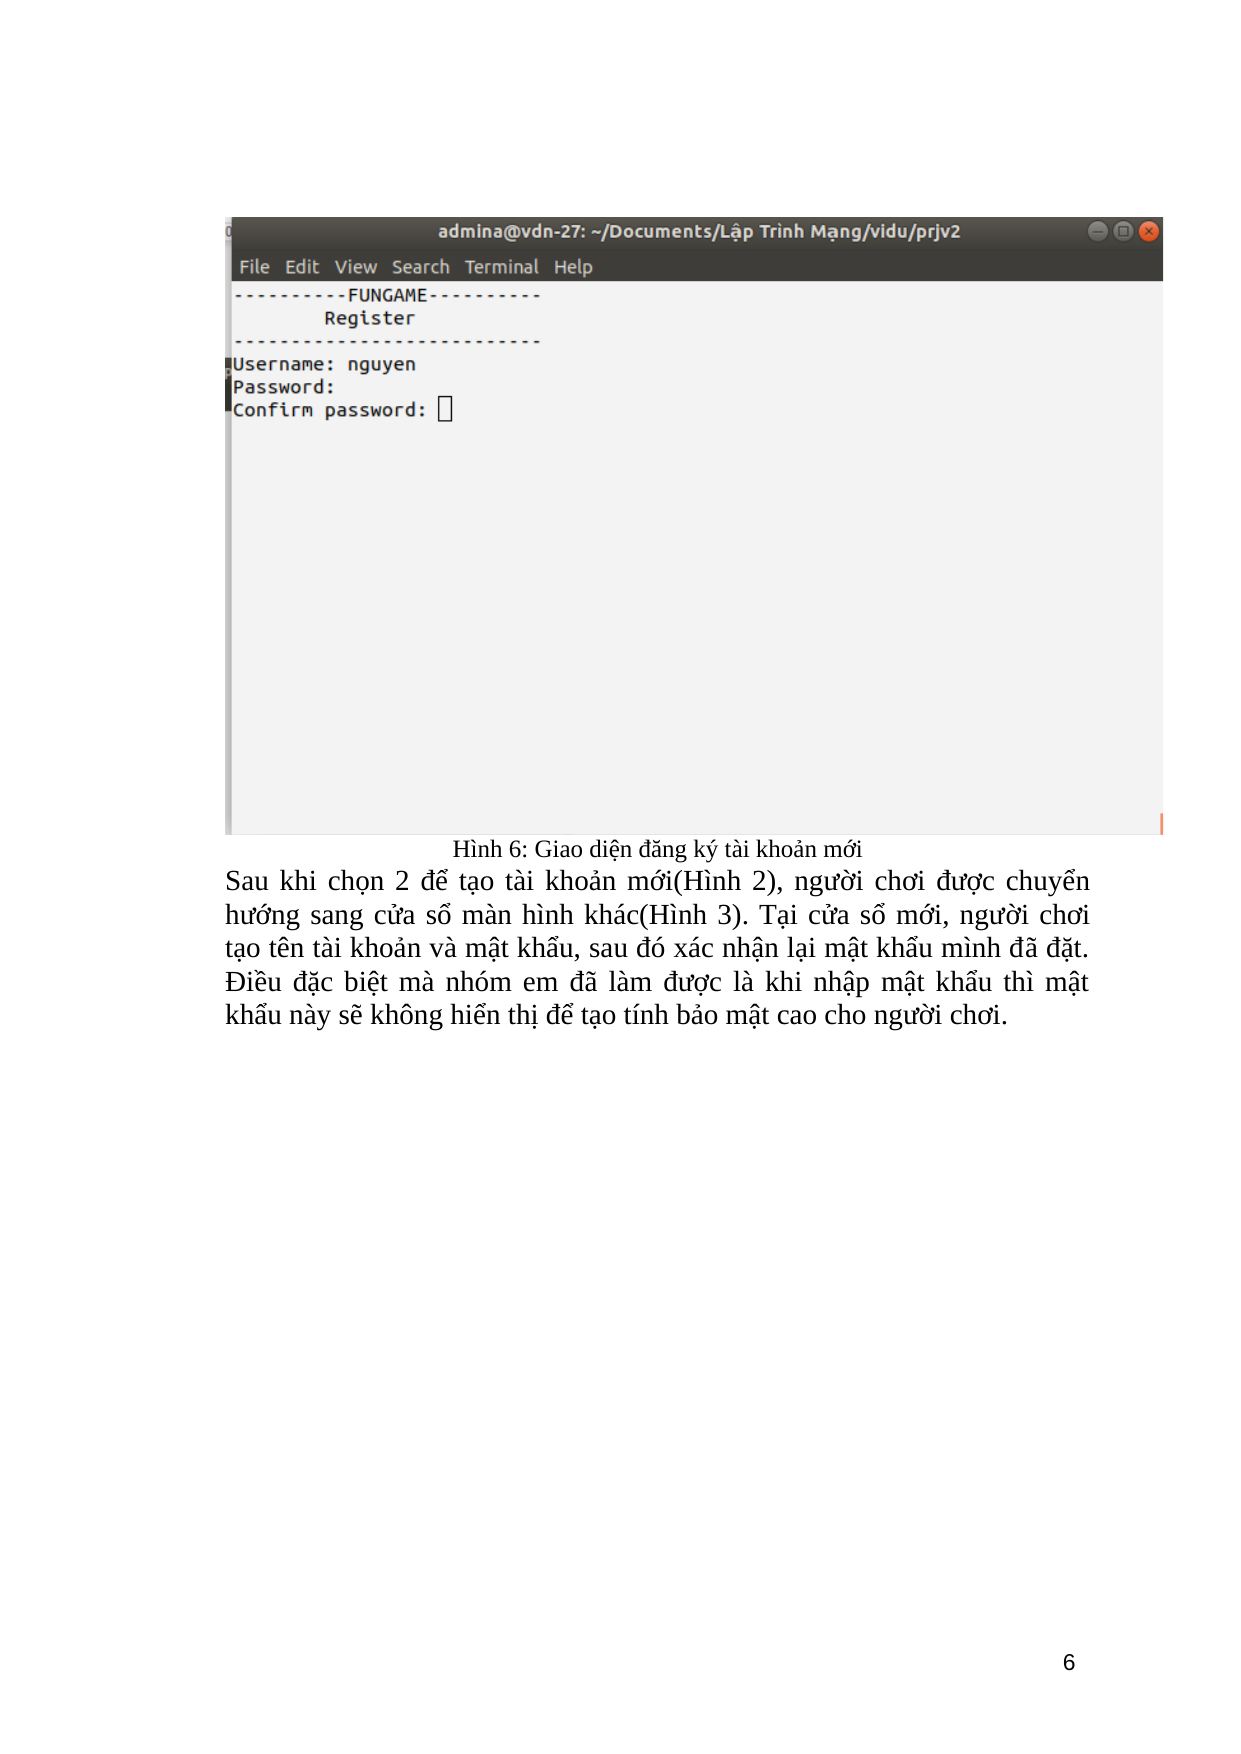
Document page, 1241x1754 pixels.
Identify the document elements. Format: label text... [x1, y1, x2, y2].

text Hình 6: Giao diện đăng ký tài khoản mới [150, 834, 1090, 863]
text Sau khi chọn 2 để tạo tài khoản mới(Hình 2), người chơi được chuyển hướng sang cửa sổ màn hình khác(Hình 3). Tại cửa sổ mới, người chơi tạo tên tài khoản và mật khẩu, sau đó xác nhận lại mật khẩu mình đã đặt. Điều đặc biệt mà nhóm em đã làm được là khi nhập mật khẩu thì mật khẩu này sẽ không hiển thị để tạo tính bảo mật cao cho người chơi. [225, 863, 1090, 1031]
picture [225, 217, 1164, 835]
